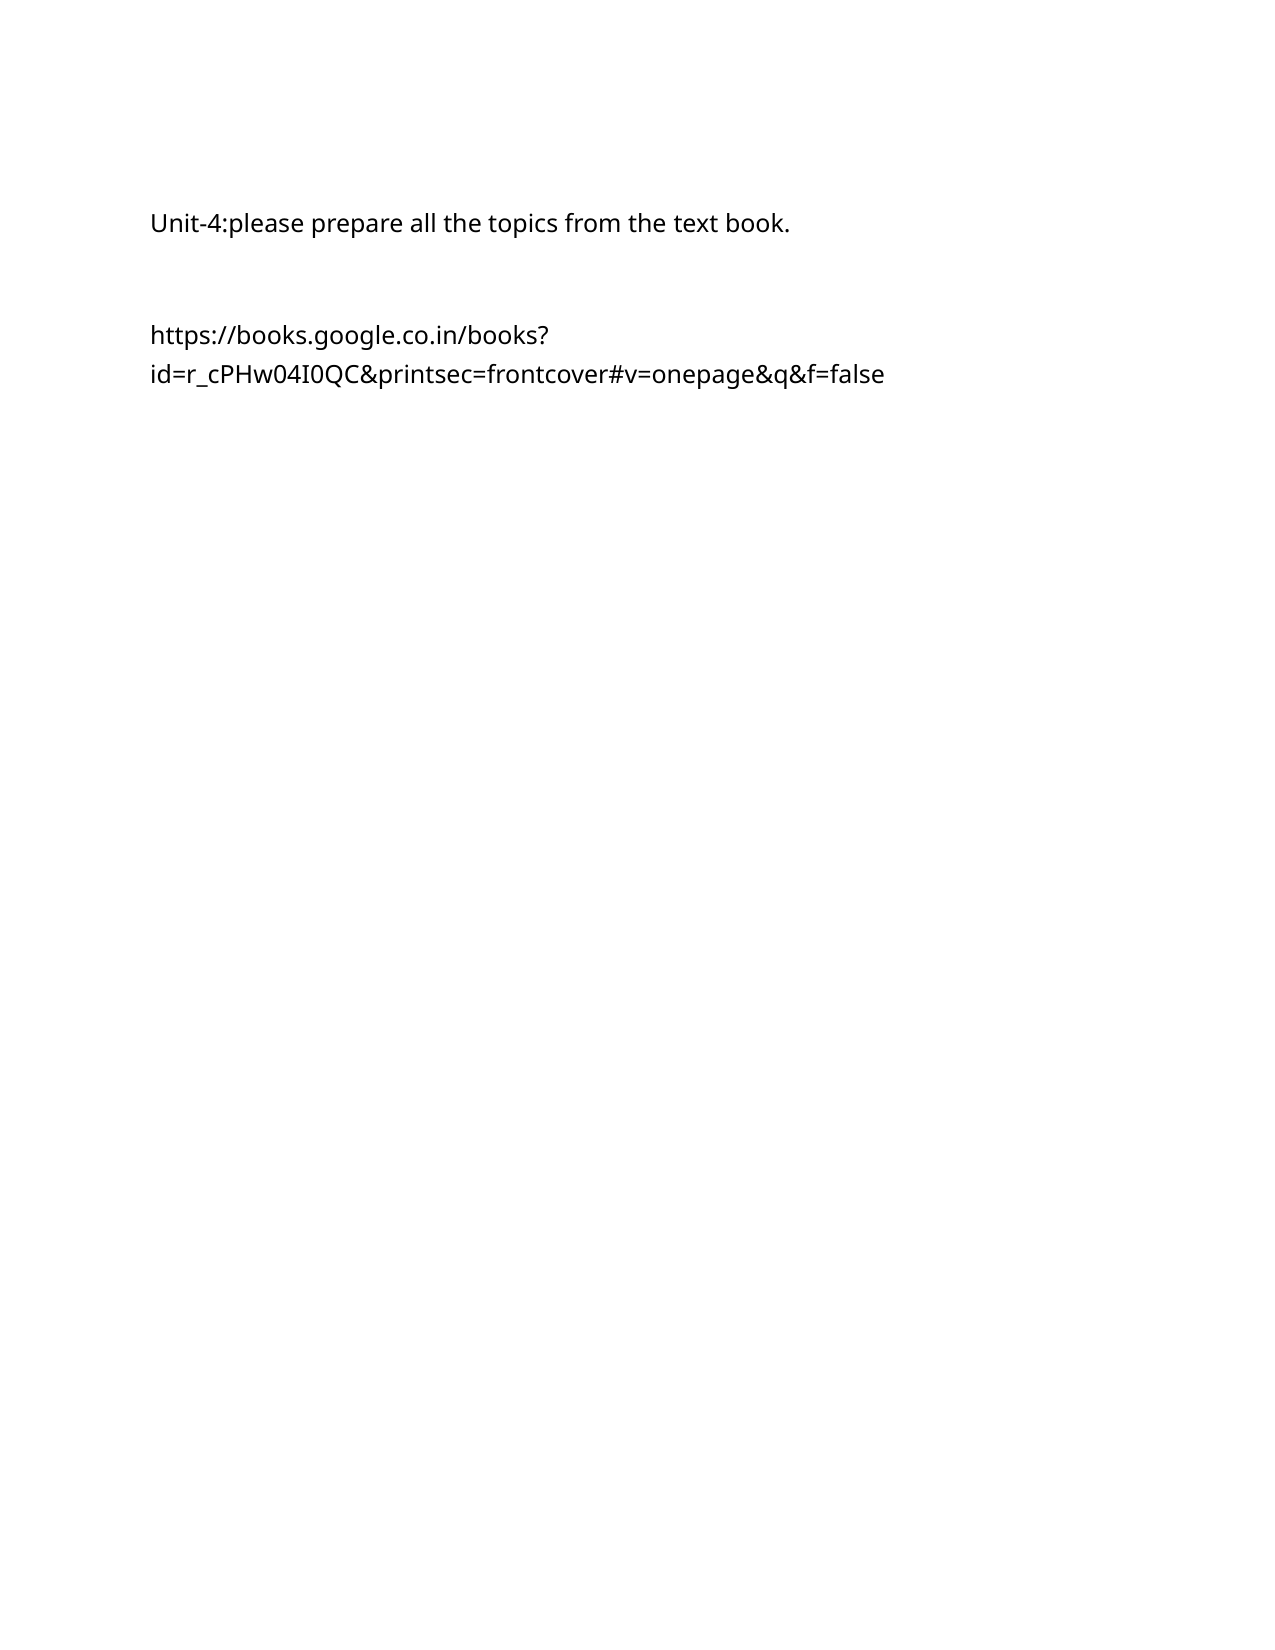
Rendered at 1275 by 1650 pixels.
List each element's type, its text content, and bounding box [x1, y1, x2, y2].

text https://books.google.co.in/books?id=r_cPHw04I0QC&printsec=frontcover#v=onepage&q&f=false [150, 317, 1125, 391]
text Unit-4:please prepare all the topics from the text book. [150, 206, 1125, 240]
